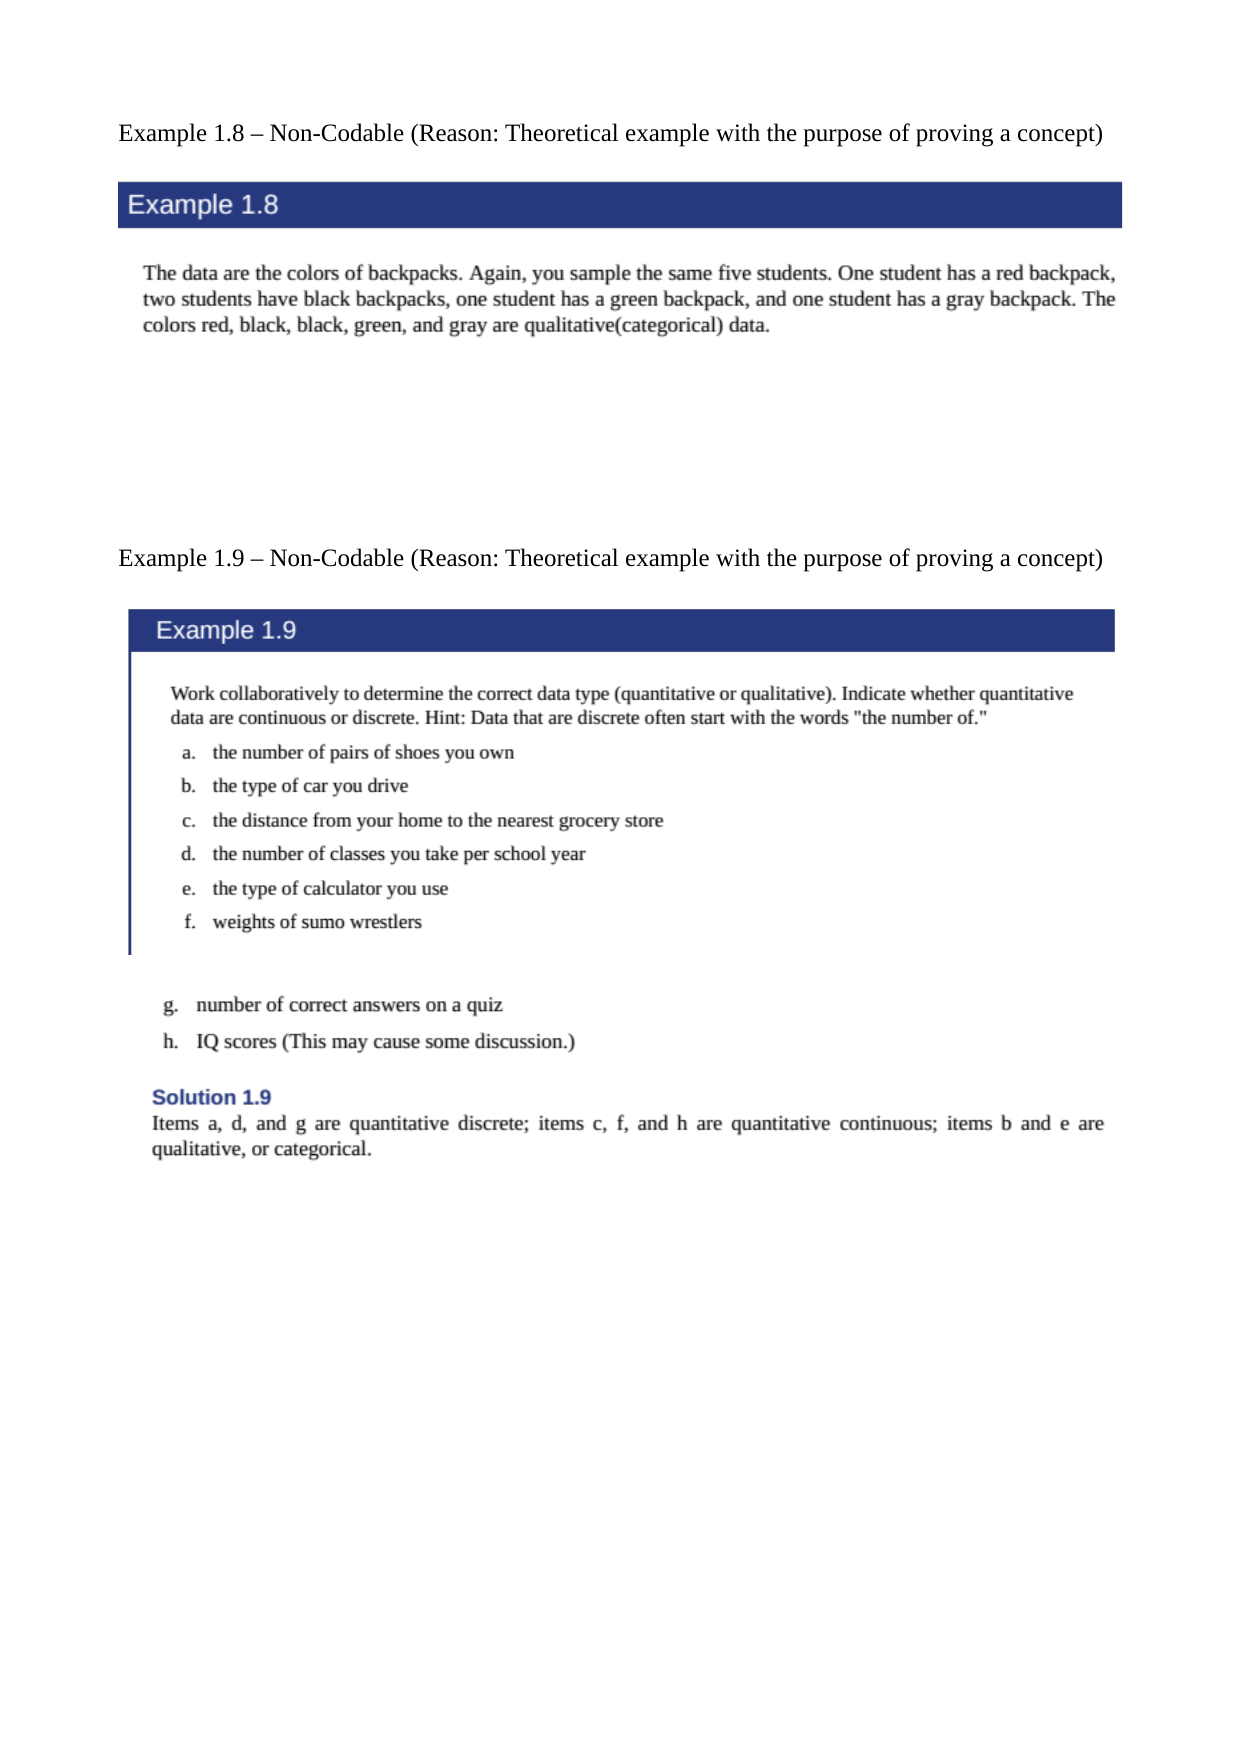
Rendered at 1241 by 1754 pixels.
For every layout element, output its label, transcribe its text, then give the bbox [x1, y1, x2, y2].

picture [119, 972, 1124, 1164]
picture [118, 600, 1123, 955]
text Example 1.8 – Non-Codable (Reason: Theoretical example with the purpose of proving a concept) [118, 118, 1122, 147]
picture [118, 175, 1123, 342]
text Example 1.9 – Non-Codable (Reason: Theoretical example with the purpose of proving a concept) [118, 543, 1122, 572]
